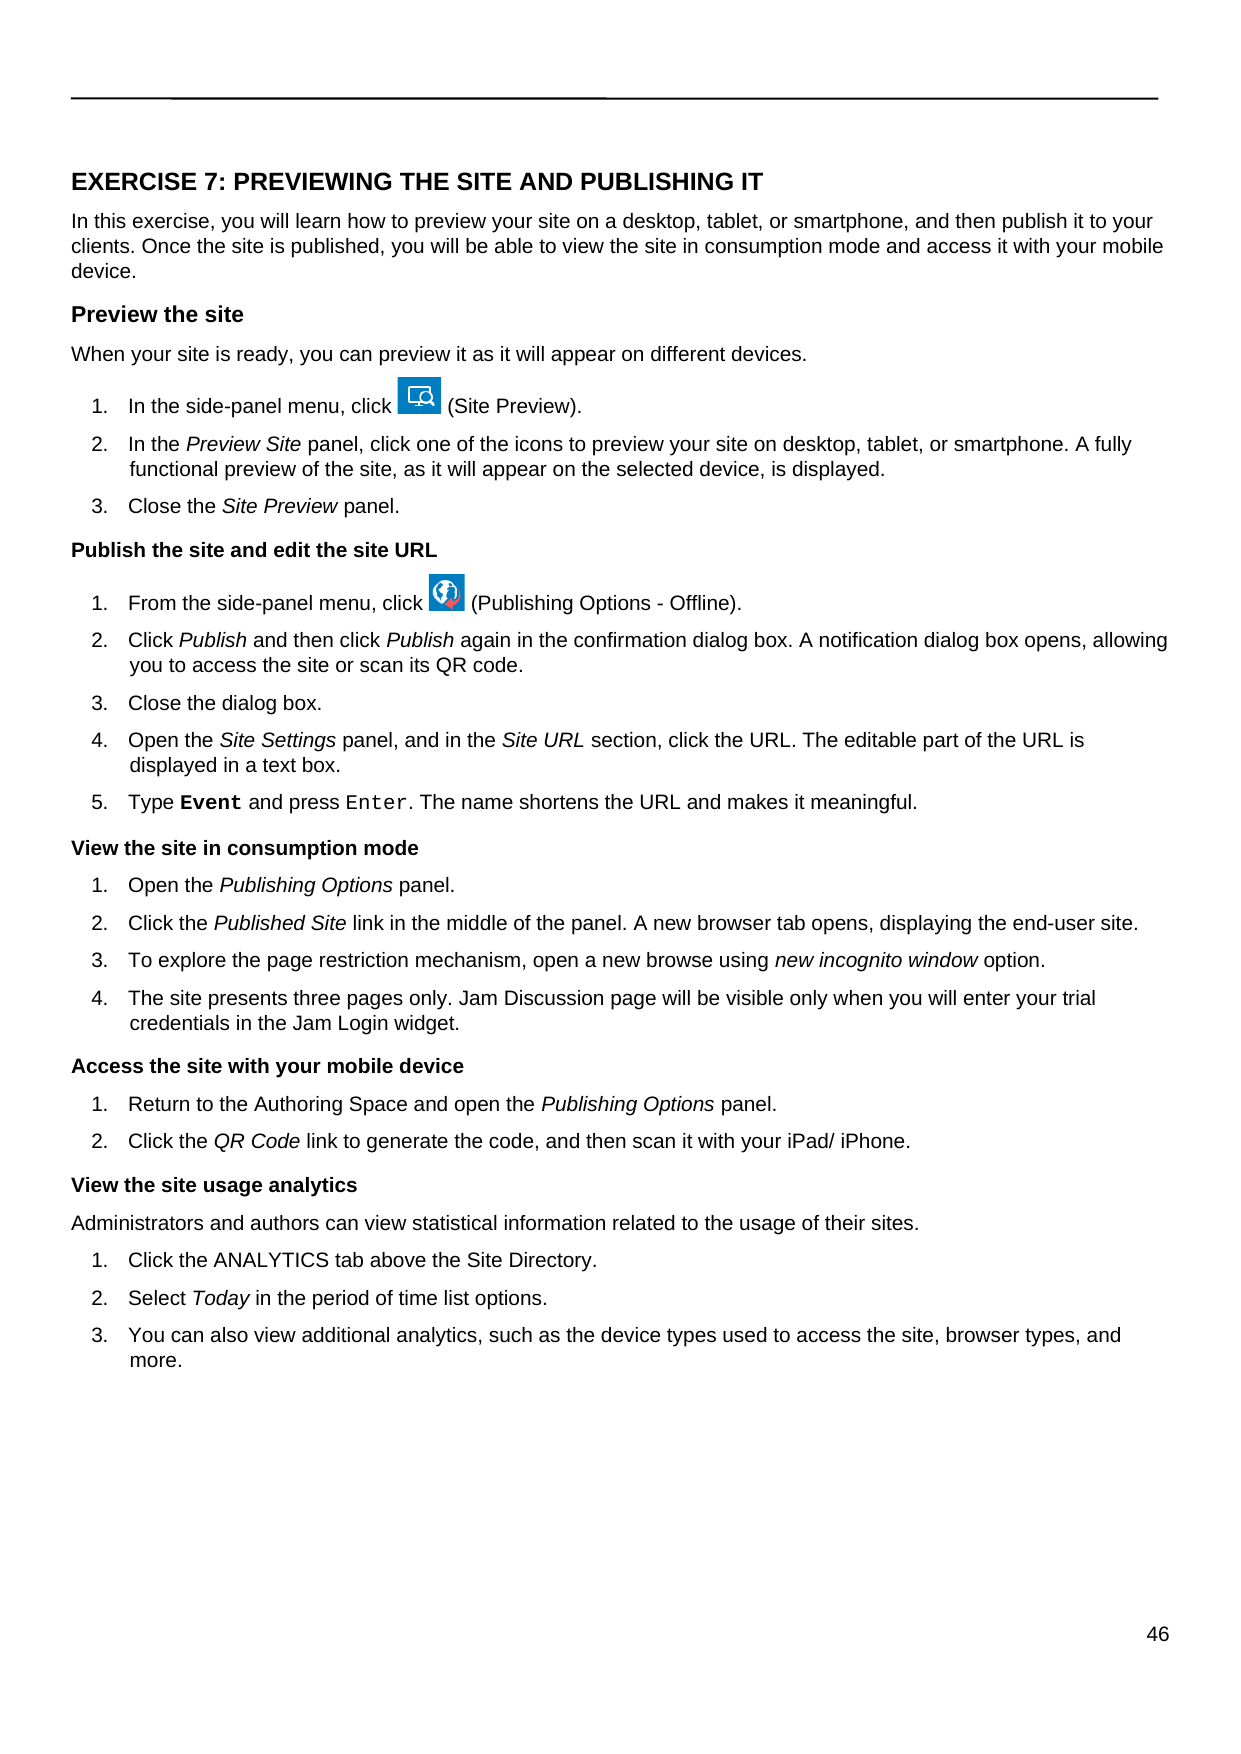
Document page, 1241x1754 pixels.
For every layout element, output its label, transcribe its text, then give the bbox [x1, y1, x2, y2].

subtitle Exercise 7: previewing the site and publishing it [71, 166, 1169, 195]
text Administrators and authors can view statistical information related to the usage of their sites. [71, 1209, 1169, 1234]
text In this exercise, you will learn how to preview your site on a desktop, tablet, or smartphone, and then publish it to your clients. Once the site is published, you will be able to view the site in consumption mode and access it with your mobile device. [71, 208, 1169, 283]
list Close the Site Preview panel. [108, 493, 1169, 518]
subtitle Access the site with your mobile device [71, 1053, 1169, 1078]
list To explore the page restriction mechanism, open a new browse using new incognito window option. [108, 947, 1169, 972]
list Return to the Authoring Space and open the Publishing Options panel. [108, 1091, 1169, 1116]
text When your site is ready, you can preview it as it will appear on different devices. [71, 340, 1169, 365]
list Close the dialog box. [108, 690, 1169, 715]
subtitle View the site usage analytics [71, 1172, 1169, 1197]
list Click Publish and then click Publish again in the confirmation dialog box. A notification dialog box opens, allowing you to access the site or scan its QR code. [108, 627, 1169, 677]
list Click the QR Code link to generate the code, and then scan it with your iPad/ iPhone. [108, 1128, 1169, 1153]
list In the side-panel menu, click (Site Preview). [108, 378, 1169, 418]
list Open the Publishing Options panel. [108, 872, 1169, 897]
list Click the ANALYTICS tab above the Site Directory. [108, 1247, 1169, 1272]
picture [428, 574, 465, 611]
list The site presents three pages only. Jam Discussion page will be visible only when you will enter your trial credentials in the Jam Login widget. [108, 984, 1169, 1034]
subtitle View the site in consumption mode [71, 834, 1169, 859]
list From the side-panel menu, click (Publishing Options - Offline). [108, 574, 1169, 615]
list Select Today in the period of time list options. [108, 1284, 1169, 1309]
picture [397, 377, 442, 414]
subtitle Preview the site [71, 301, 1169, 328]
subtitle Publish the site and edit the site URL [71, 537, 1169, 562]
list Type Event and press Enter. The name shortens the URL and makes it meaningful. [108, 790, 1169, 816]
list Click the Published Site link in the middle of the panel. A new browser tab opens, displaying the end-user site. [108, 909, 1169, 934]
list Open the Site Settings panel, and in the Site URL section, click the URL. The editable part of the URL is displayed in a text box. [108, 727, 1169, 777]
list In the Preview Site panel, click one of the icons to preview your site on desktop, tablet, or smartphone. A fully functional preview of the site, as it will appear on the selected device, is displayed. [108, 431, 1169, 481]
list You can also view additional analytics, such as the device types used to access the site, browser types, and more. [108, 1322, 1169, 1372]
